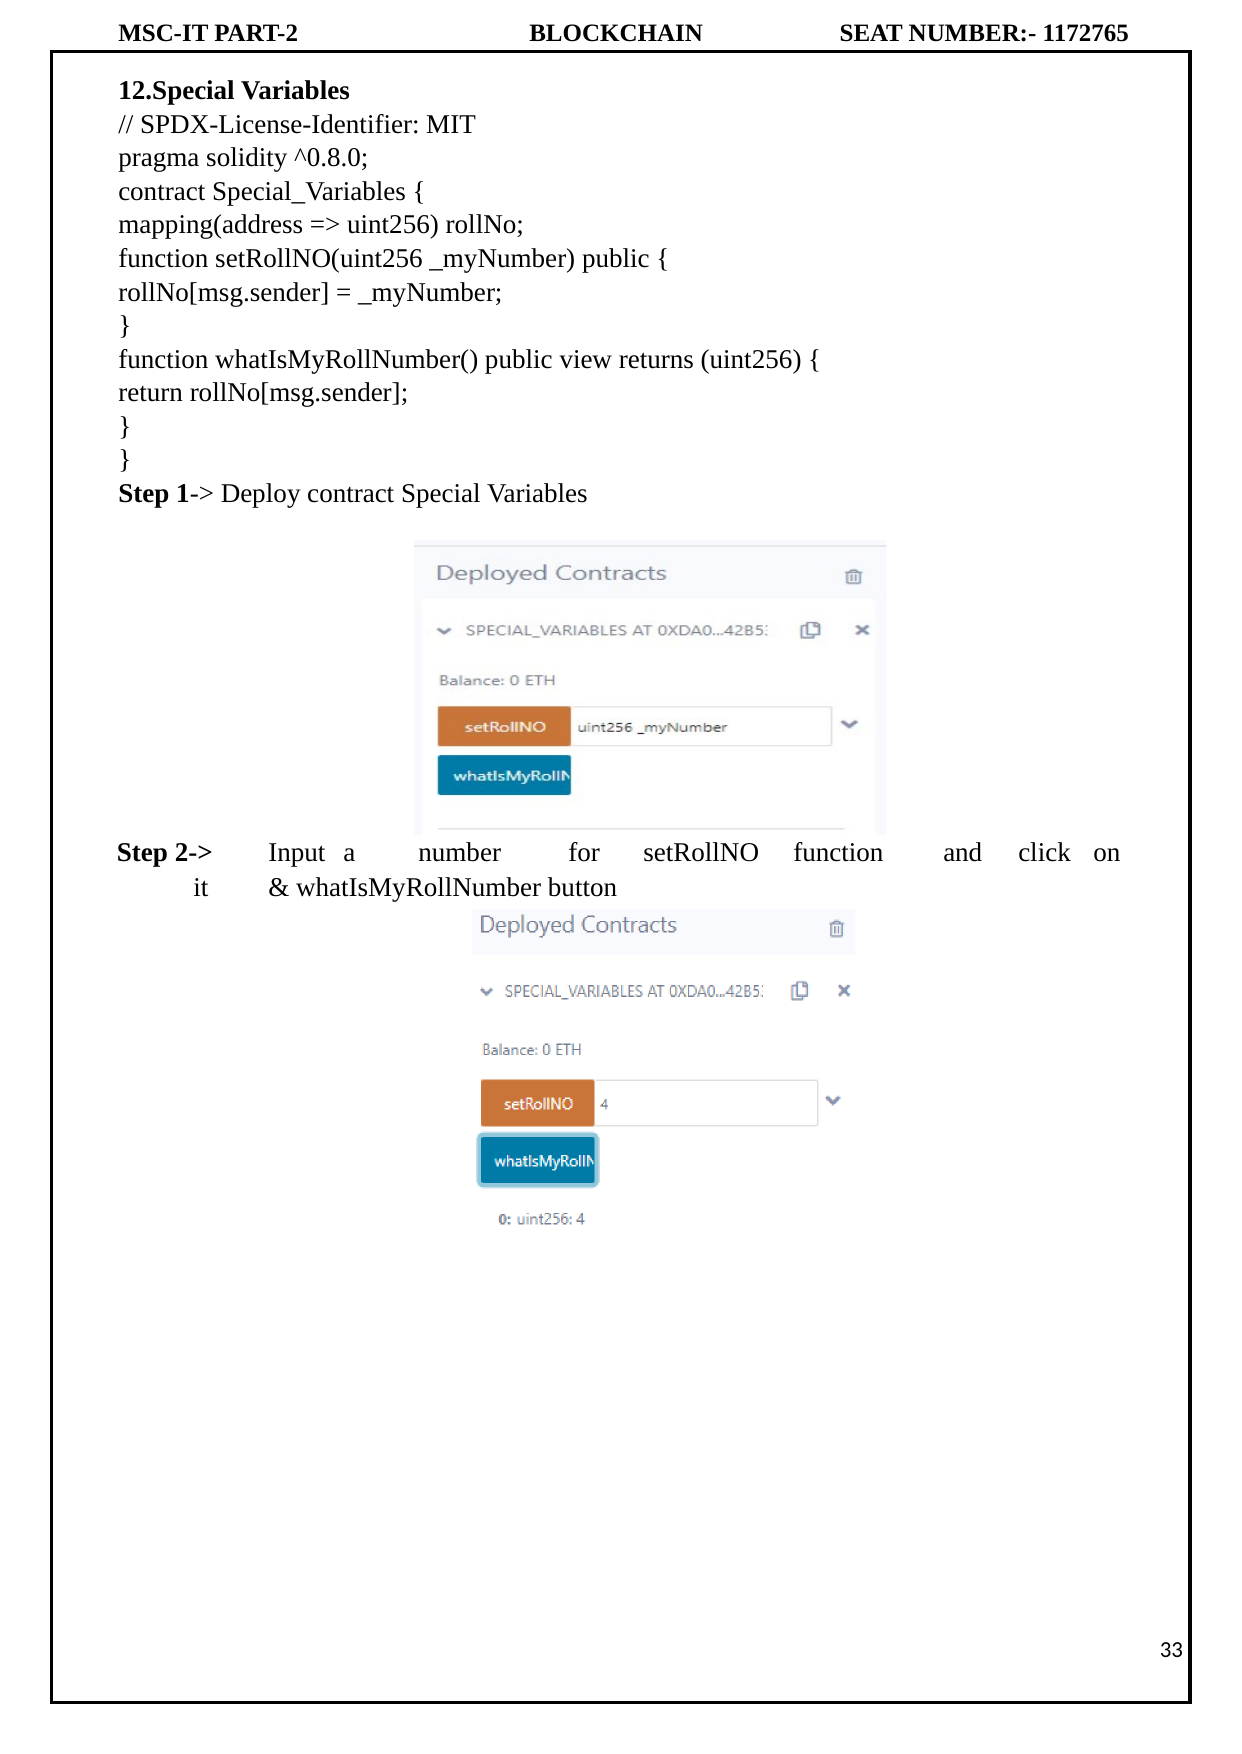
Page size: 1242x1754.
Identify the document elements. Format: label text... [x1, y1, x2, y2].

text } [118, 410, 1183, 441]
text return rollNo[msg.sender]; [118, 376, 1183, 407]
text 12.Special Variables [118, 74, 1183, 106]
text function whatIsMyRollNumber() public view returns (uint256) { [118, 343, 1183, 374]
text contract Special_Variables { [118, 175, 1183, 206]
text mapping(address => uint256) rollNo; [118, 209, 1183, 240]
text function setRollNO(uint256 _myNumber) public { [118, 242, 1183, 273]
text Step 2-> Input a number for setRollNO function and click on it & whatIsMyRollNumber button [117, 836, 1183, 902]
text pragma solidity ^0.8.0; [118, 142, 1183, 173]
text } [118, 309, 1183, 340]
text rollNo[msg.sender] = _myNumber; [118, 276, 1183, 307]
text // SPDX-License-Identifier: MIT [118, 108, 1183, 139]
picture [471, 908, 856, 1232]
text } [118, 443, 1183, 474]
text Step 1-> Deploy contract Special Variables [118, 477, 1183, 538]
picture [414, 540, 887, 835]
